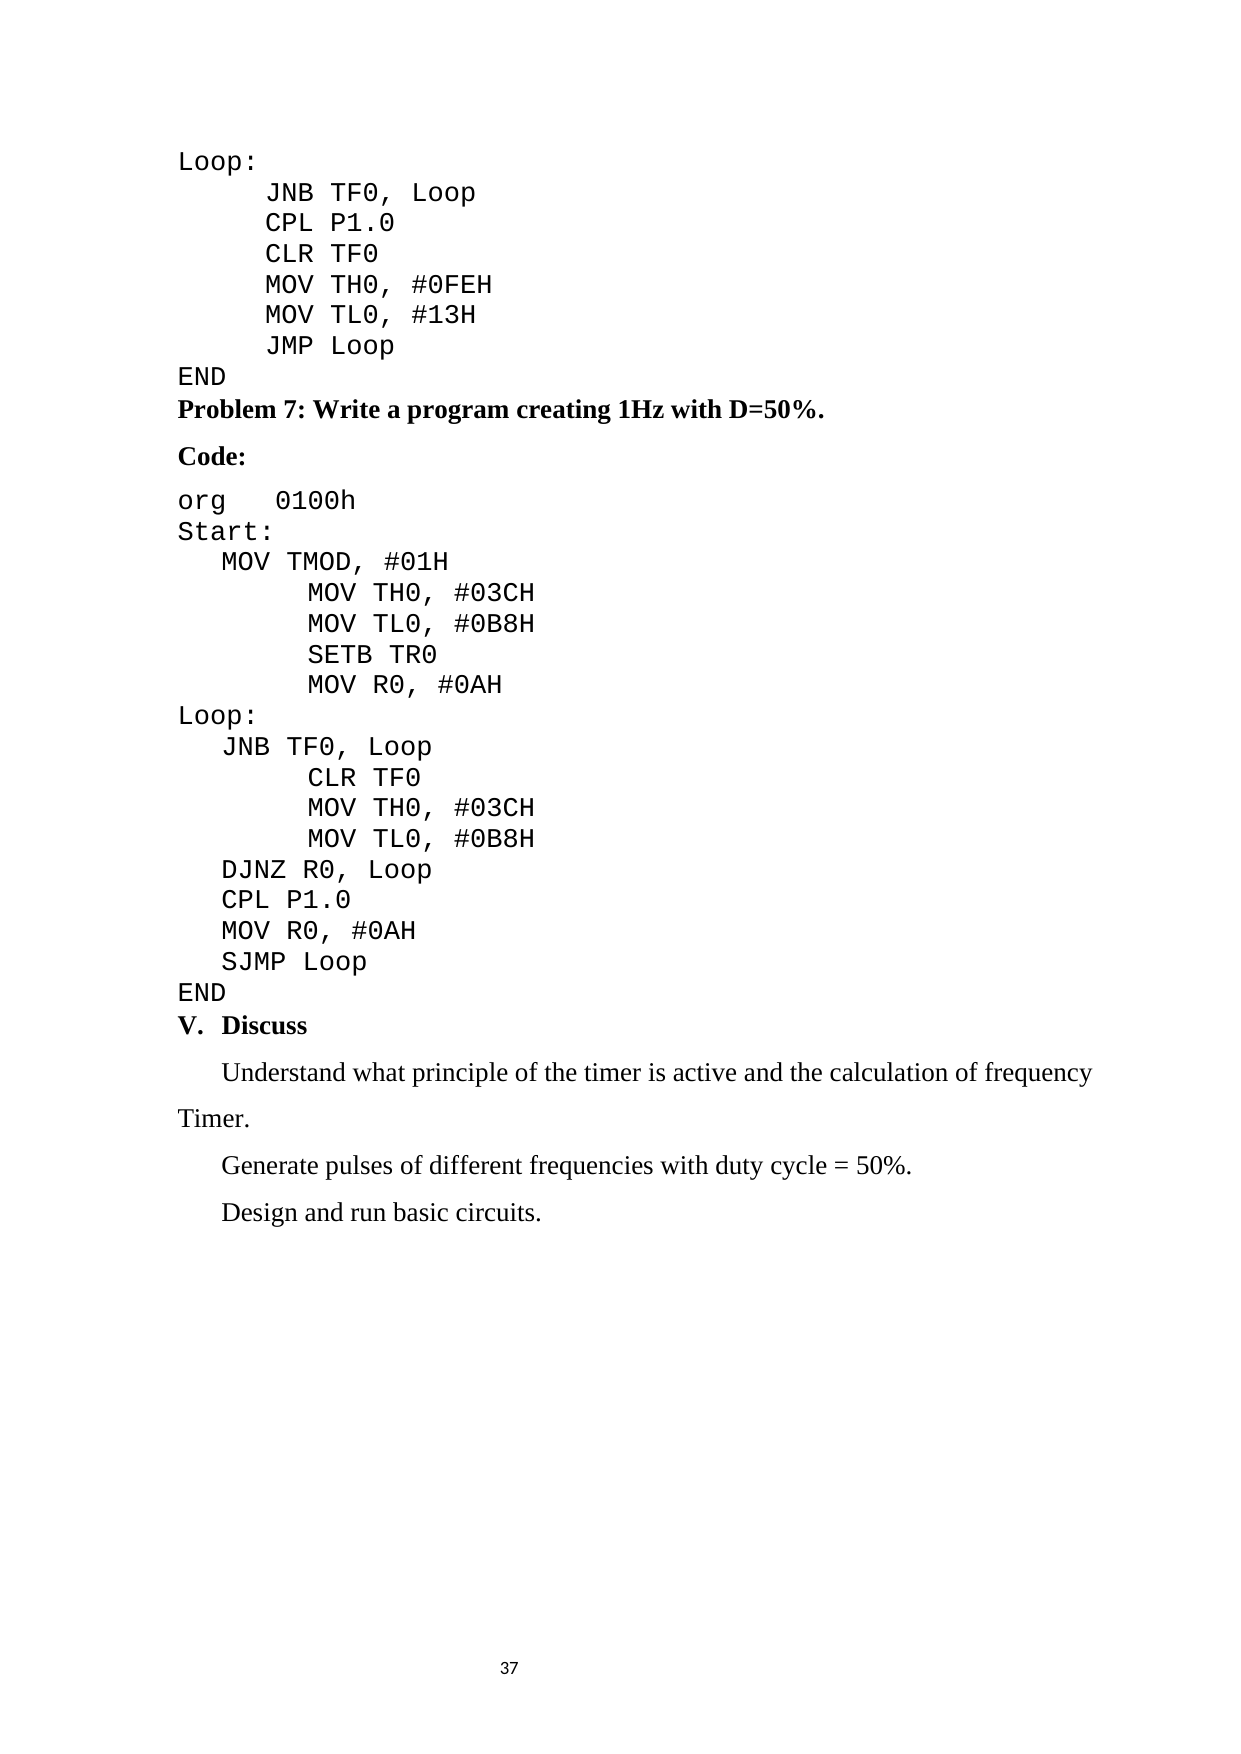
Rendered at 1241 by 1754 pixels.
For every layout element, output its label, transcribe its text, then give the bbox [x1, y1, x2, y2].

text MOV R0, #0AH [177, 917, 1122, 948]
text Problem 7: Write a program creating 1Hz with D=50%. [177, 393, 1122, 424]
list Discuss [177, 1009, 1122, 1040]
text MOV TH0, #03CH [177, 794, 1122, 825]
text Loop: [177, 148, 1122, 178]
text END [177, 978, 1122, 1009]
list Generate pulses of different frequencies with duty cycle = 50%. [177, 1149, 1122, 1180]
text Start: [177, 517, 1122, 548]
list Design and run basic circuits. [177, 1196, 1122, 1227]
text CPL P1.0 [177, 886, 1122, 917]
text SETB TR0 [177, 640, 1122, 671]
text MOV TL0, #13H [177, 301, 1122, 332]
text CPL P1.0 [177, 209, 1122, 240]
text END [177, 363, 1122, 393]
list Understand what principle of the timer is active and the calculation of frequency Timer. [177, 1056, 1122, 1134]
text MOV R0, #0AH [177, 671, 1122, 702]
text MOV TL0, #0B8H [177, 610, 1122, 640]
text org 0100h [177, 487, 1122, 517]
text DJNZ R0, Loop [177, 856, 1122, 886]
text MOV TL0, #0B8H [177, 825, 1122, 856]
text Code: [177, 440, 1122, 471]
text SJMP Loop [177, 948, 1122, 978]
text JNB TF0, Loop [177, 733, 1122, 763]
text CLR TF0 [177, 240, 1122, 271]
text JMP Loop [177, 332, 1122, 363]
text JNB TF0, Loop [177, 178, 1122, 209]
text MOV TH0, #0FEH [177, 271, 1122, 301]
text MOV TMOD, #01H [177, 548, 1122, 579]
text Loop: [177, 702, 1122, 733]
text CLR TF0 [177, 763, 1122, 794]
text MOV TH0, #03CH [177, 579, 1122, 610]
